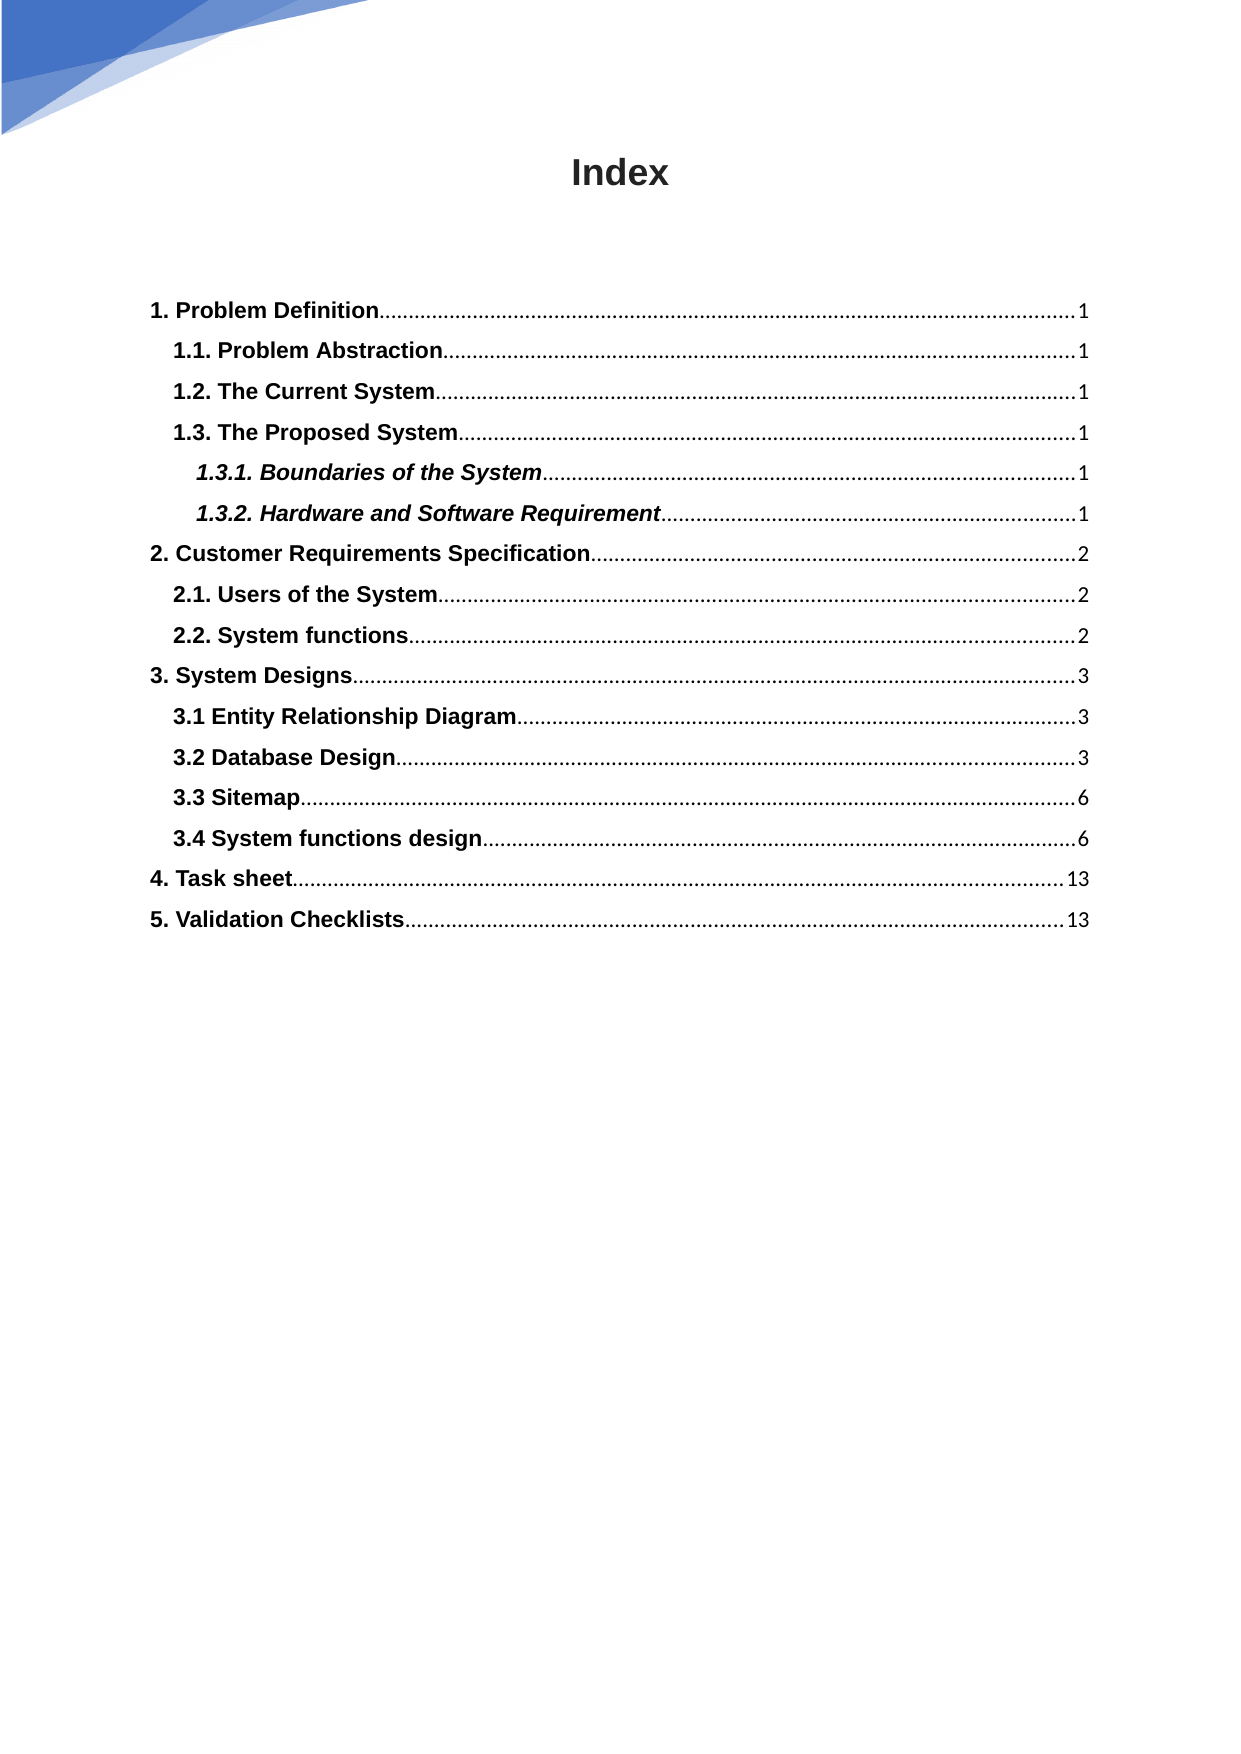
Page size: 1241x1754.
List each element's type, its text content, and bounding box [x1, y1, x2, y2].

text Index [150, 150, 1090, 193]
picture [1, 0, 371, 137]
